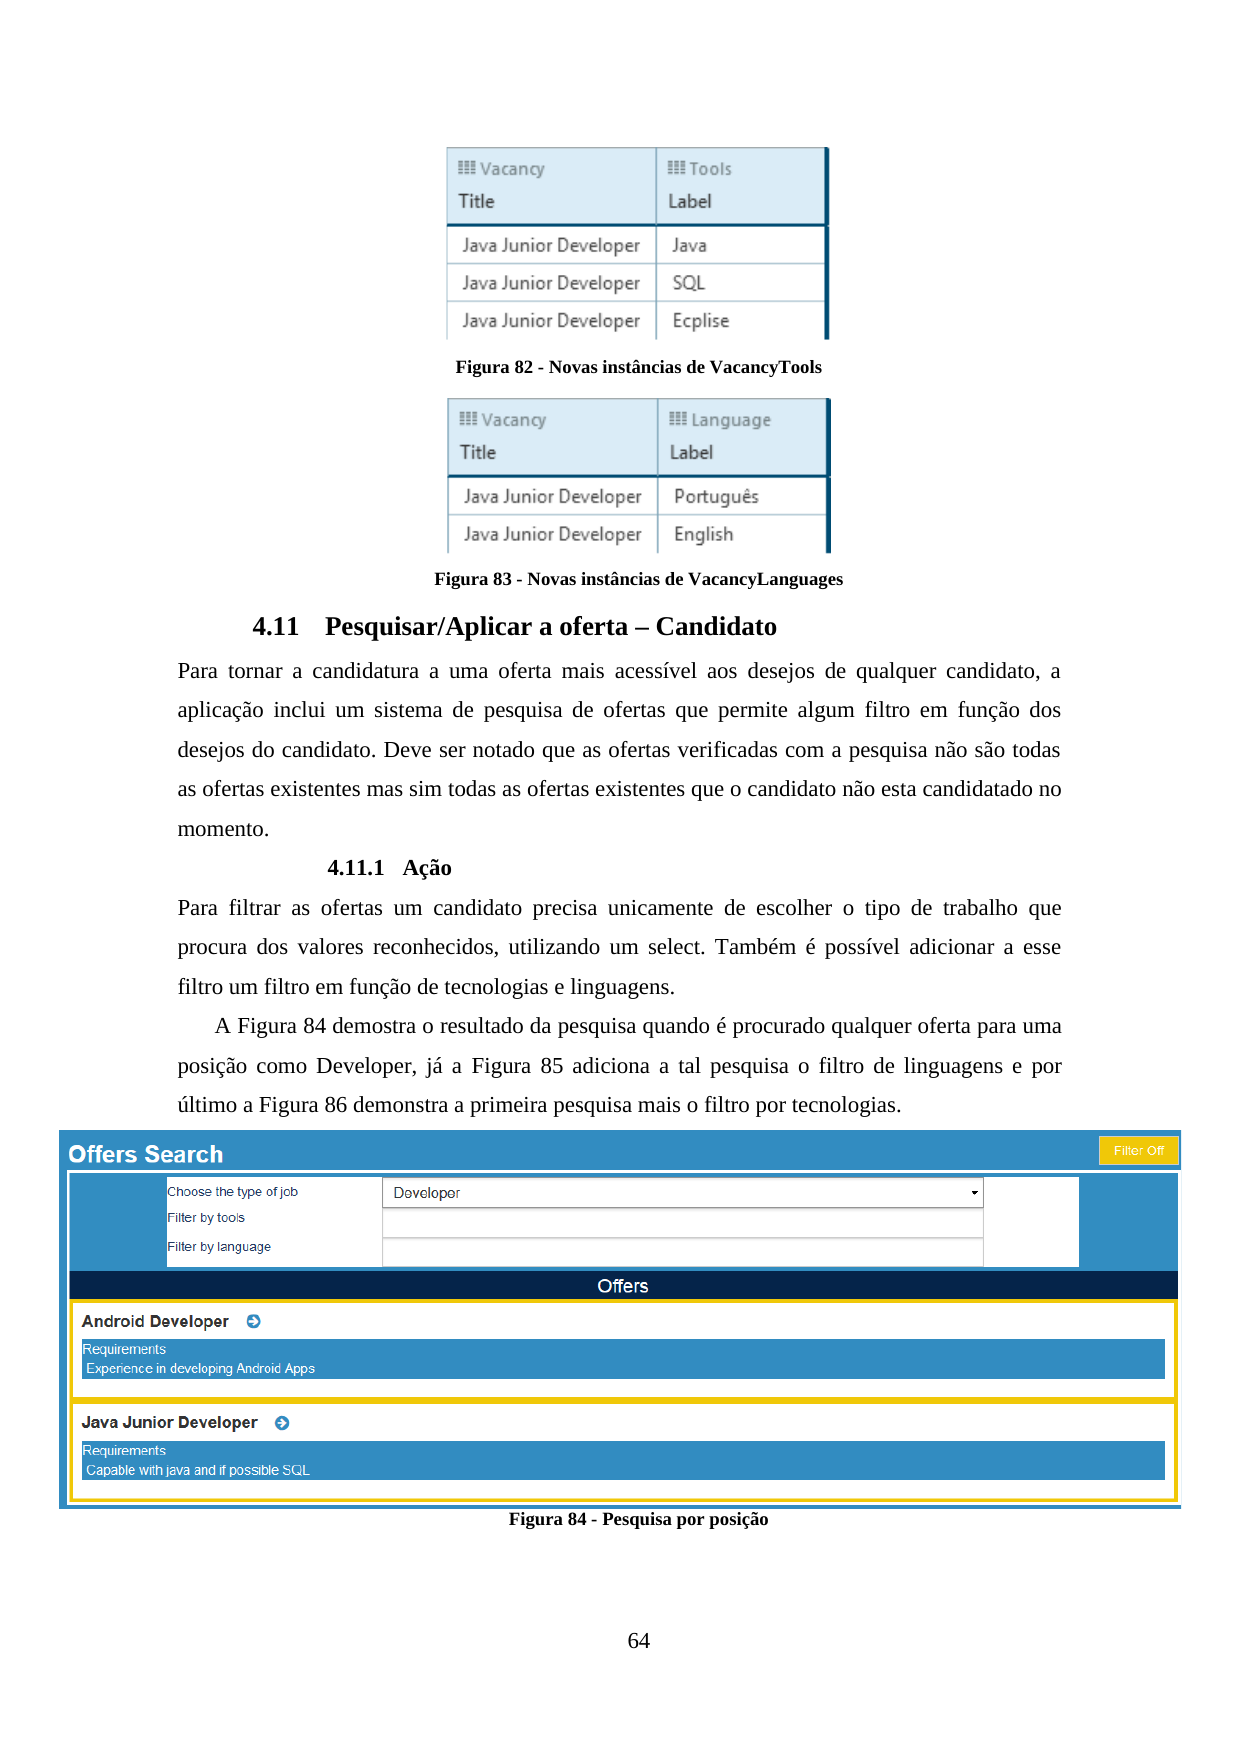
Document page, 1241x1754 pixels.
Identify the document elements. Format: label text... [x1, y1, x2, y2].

picture [446, 398, 831, 555]
text Para filtrar as ofertas um candidato precisa unicamente de escolher o tipo de trabalho que procura dos valores reconhecidos, utilizando um select. Também é possível adicionar a esse filtro um filtro em função de tecnologias e linguagens. [177, 894, 1063, 999]
list Ação [327, 854, 1063, 881]
text Figura 82 - Novas instâncias de VacancyTools [177, 356, 1063, 378]
picture [446, 147, 831, 343]
text Para tornar a candidatura a uma oferta mais acessível aos desejos de qualquer candidato, a aplicação inclui um sistema de pesquisa de ofertas que permite algum filtro em função dos desejos do candidato. Deve ser notado que as ofertas verificadas com a pesquisa não são todas as ofertas existentes mas sim todas as ofertas existentes que o candidato não esta candidatado no momento. [177, 657, 1063, 841]
text Figura 83 - Novas instâncias de VacancyLanguages [177, 568, 1063, 589]
picture [59, 1130, 1182, 1509]
subtitle Pesquisar/Aplicar a oferta – Candidato [252, 610, 1063, 641]
text Figura 84 - Pesquisa por posição [177, 1509, 1063, 1530]
text A Figura 84 demostra o resultado da pesquisa quando é procurado qualquer oferta para uma posição como Developer, já a Figura 85 adiciona a tal pesquisa o filtro de linguagens e por último a Figura 86 demonstra a primeira pesquisa mais o filtro por tecnologias. [177, 1012, 1063, 1117]
